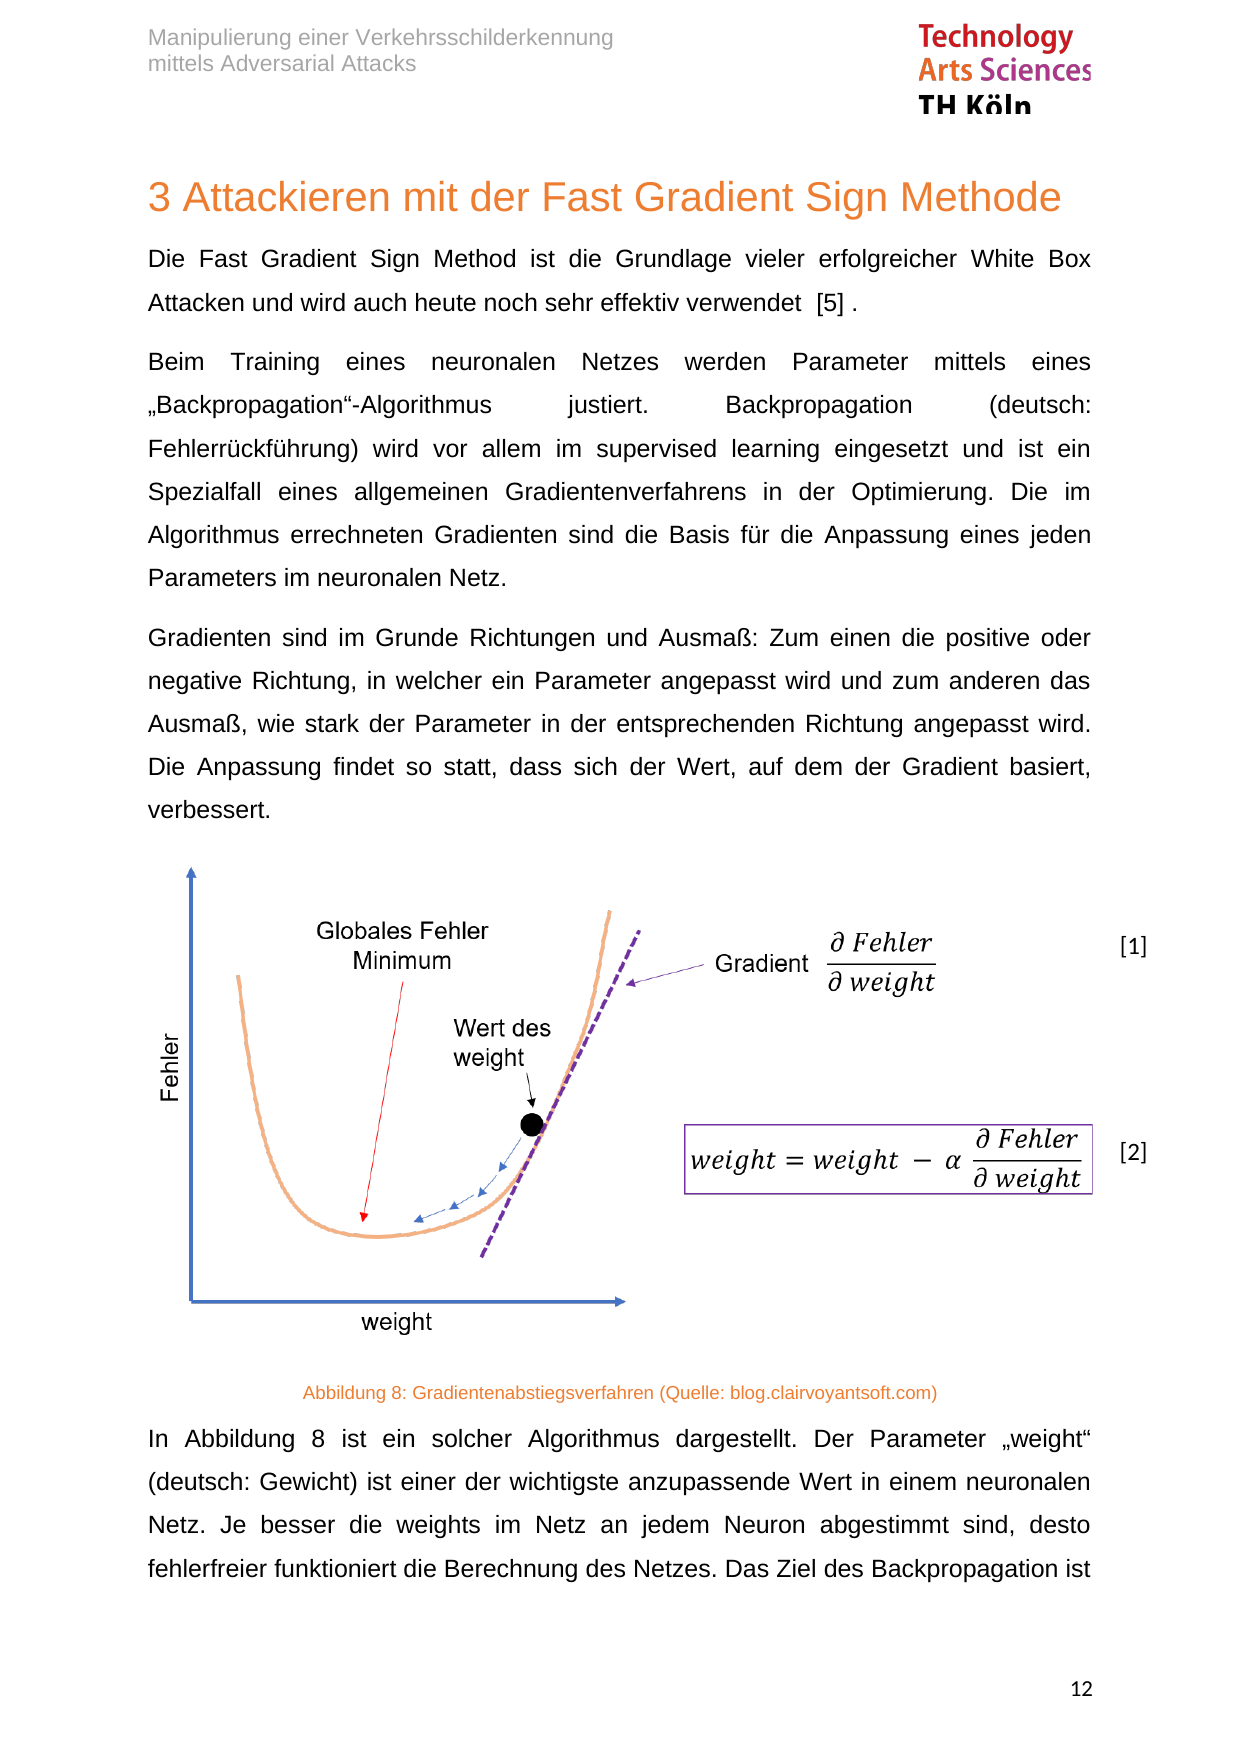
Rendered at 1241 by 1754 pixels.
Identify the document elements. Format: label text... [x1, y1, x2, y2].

text Beim Training eines neuronalen Netzes werden Parameter mittels eines „Backpropagation“-Algorithmus justiert. Backpropagation (deutsch: Fehlerrückführung) wird vor allem im supervised learning eingesetzt und ist ein Spezialfall eines allgemeinen Gradientenverfahrens in der Optimierung. Die im Algorithmus errechneten Gradienten sind die Basis für die Anpassung eines jeden Parameters im neuronalen Netz. [148, 347, 1093, 592]
picture [147, 855, 1093, 1351]
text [148, 1424, 1093, 1582]
text Die Fast Gradient Sign Method ist die Grundlage vieler erfolgreicher White Box Attacken und wird auch heute noch sehr effektiv verwendet . [148, 244, 1093, 316]
picture [918, 23, 1091, 114]
text Gradienten sind im Grunde Richtungen und Ausmaß: Zum einen die positive oder negative Richtung, in welcher ein Parameter angepasst wird und zum anderen das Ausmaß, wie stark der Parameter in der entsprechenden Richtung angepasst wird. Die Anpassung findet so statt, dass sich der Wert, auf dem der Gradient basiert, verbessert. [148, 623, 1093, 824]
text 3 Attackieren mit der Fast Gradient Sign Methode [148, 173, 1093, 221]
